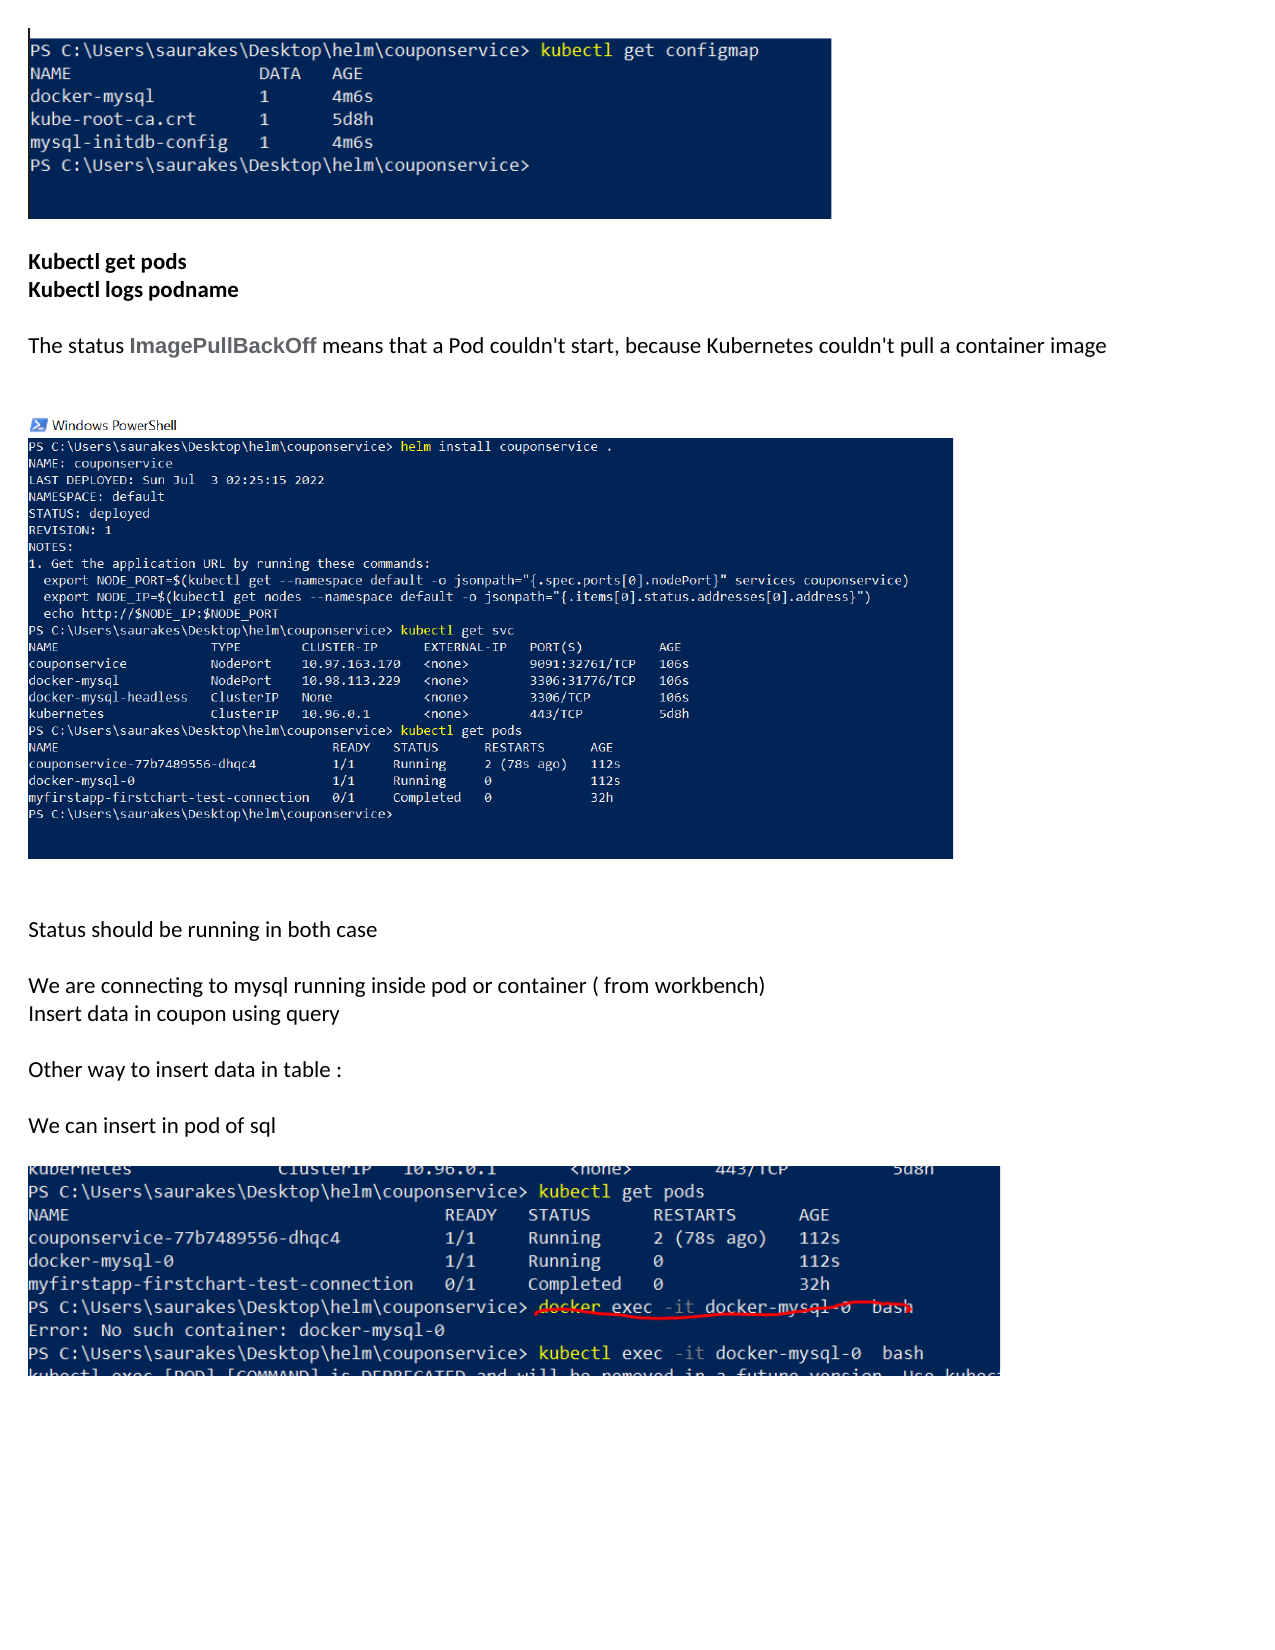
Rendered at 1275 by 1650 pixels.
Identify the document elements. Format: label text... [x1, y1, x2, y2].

text We are connecting to mysql running inside pod or container ( from workbench) [28, 971, 1237, 999]
picture [28, 415, 954, 859]
text Kubectl get pods [28, 247, 1237, 275]
picture [28, 1166, 1001, 1376]
picture [28, 28, 832, 219]
text Kubectl logs podname [28, 275, 1237, 303]
text The status ImagePullBackOff means that a Pod couldn't start, because Kubernetes couldn't pull a container image [28, 331, 1237, 359]
text Status should be running in both case [28, 915, 1237, 943]
text Other way to insert data in table : [28, 1055, 1237, 1083]
text Insert data in coupon using query [28, 999, 1237, 1027]
text We can insert in pod of sql [28, 1111, 1237, 1139]
